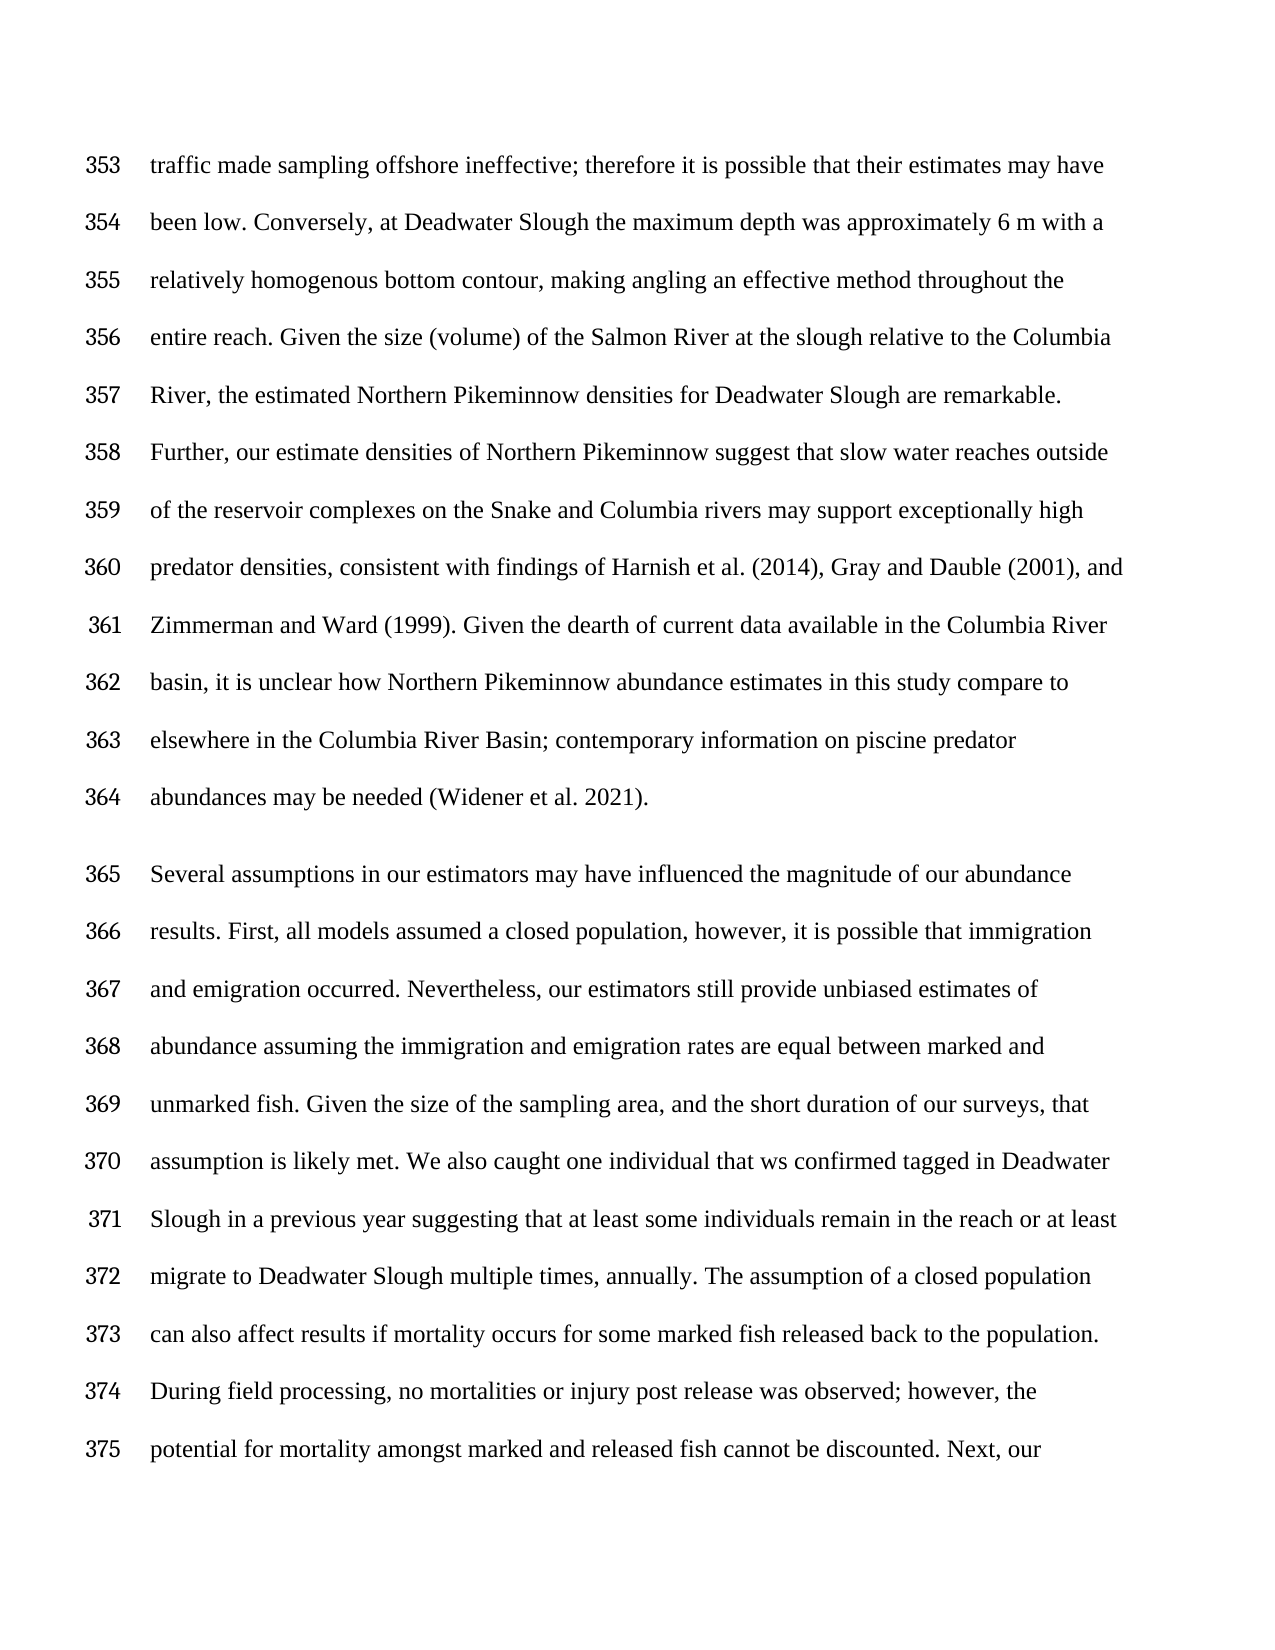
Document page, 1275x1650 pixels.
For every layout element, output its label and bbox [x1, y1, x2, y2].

text [150, 859, 1125, 1462]
text [150, 150, 1125, 811]
